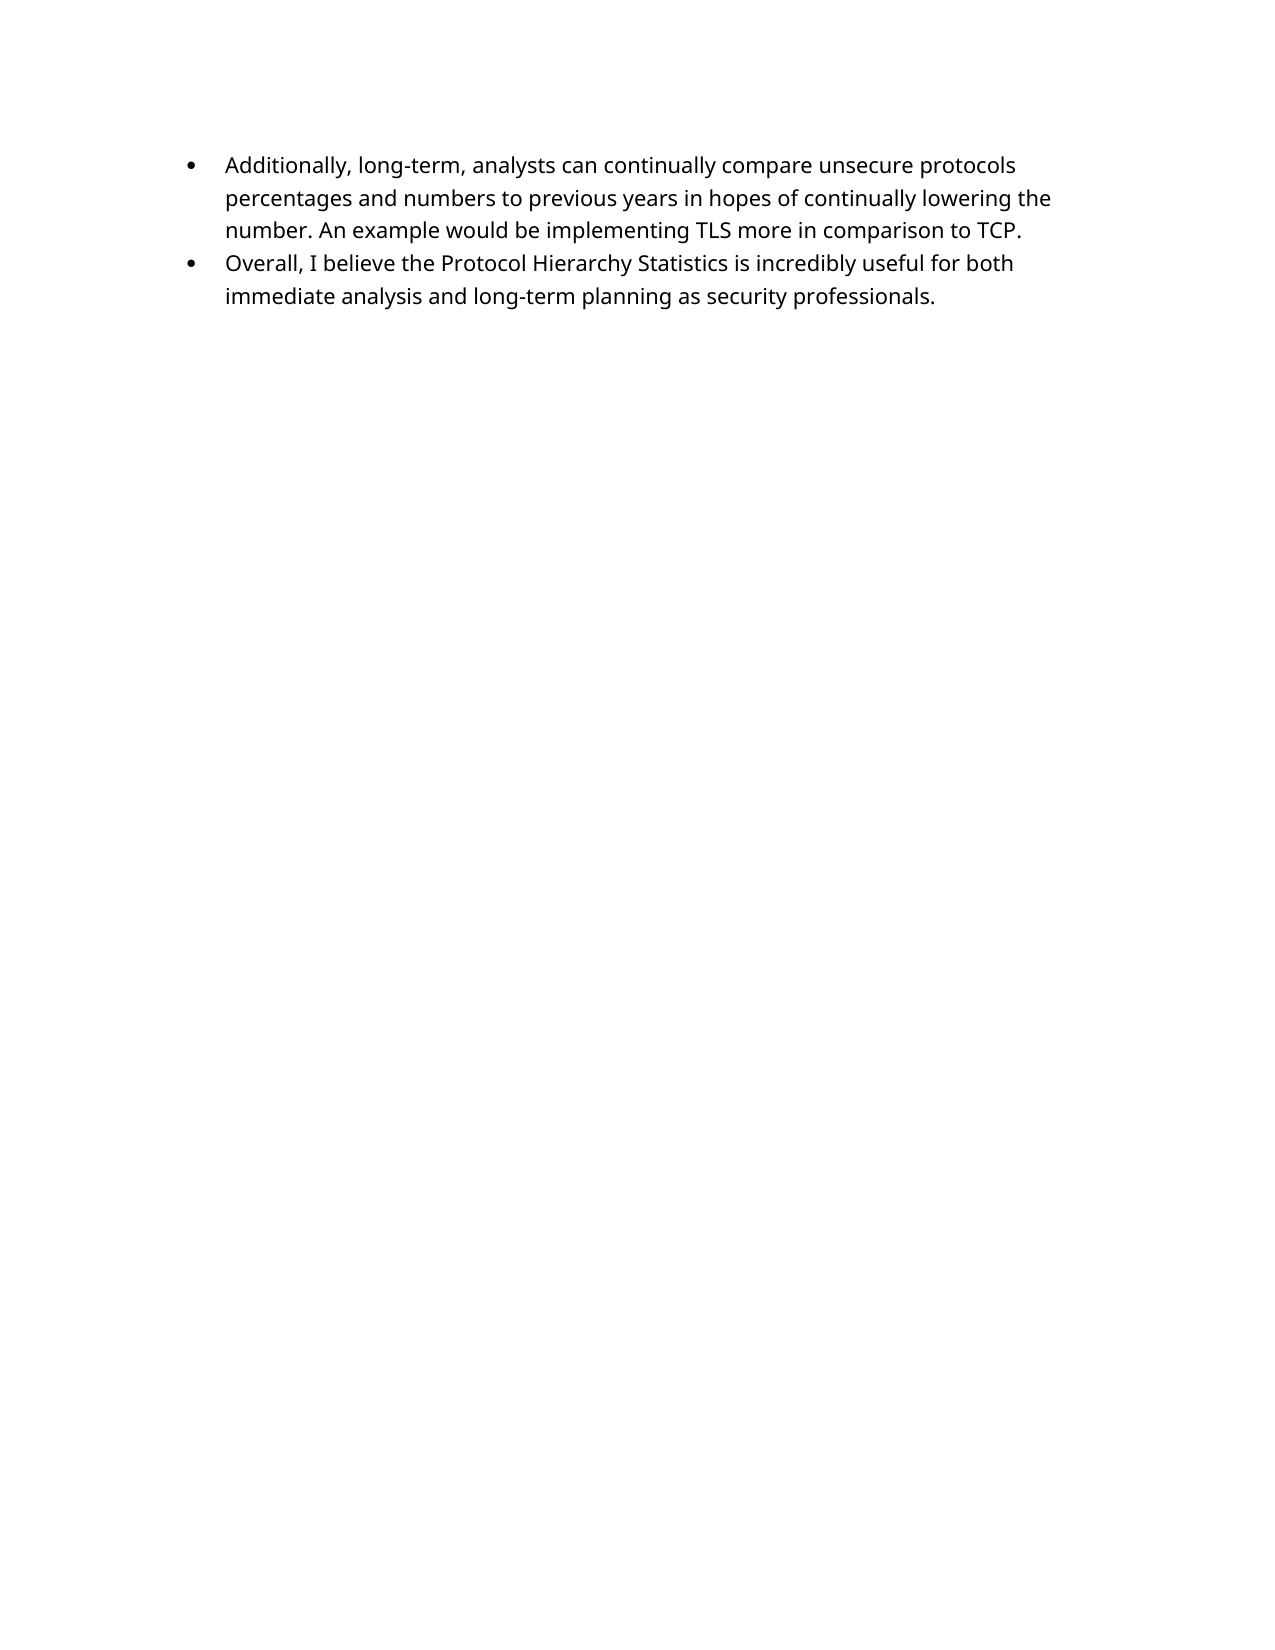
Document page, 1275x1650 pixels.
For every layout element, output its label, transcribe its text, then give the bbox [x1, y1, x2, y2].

list Overall, I believe the Protocol Hierarchy Statistics is incredibly useful for both immediate analysis and long-term planning as security professionals. [187, 248, 1125, 311]
list Additionally, long-term, analysts can continually compare unsecure protocols percentages and numbers to previous years in hopes of continually lowering the number. An example would be implementing TLS more in comparison to TCP. [187, 150, 1125, 245]
